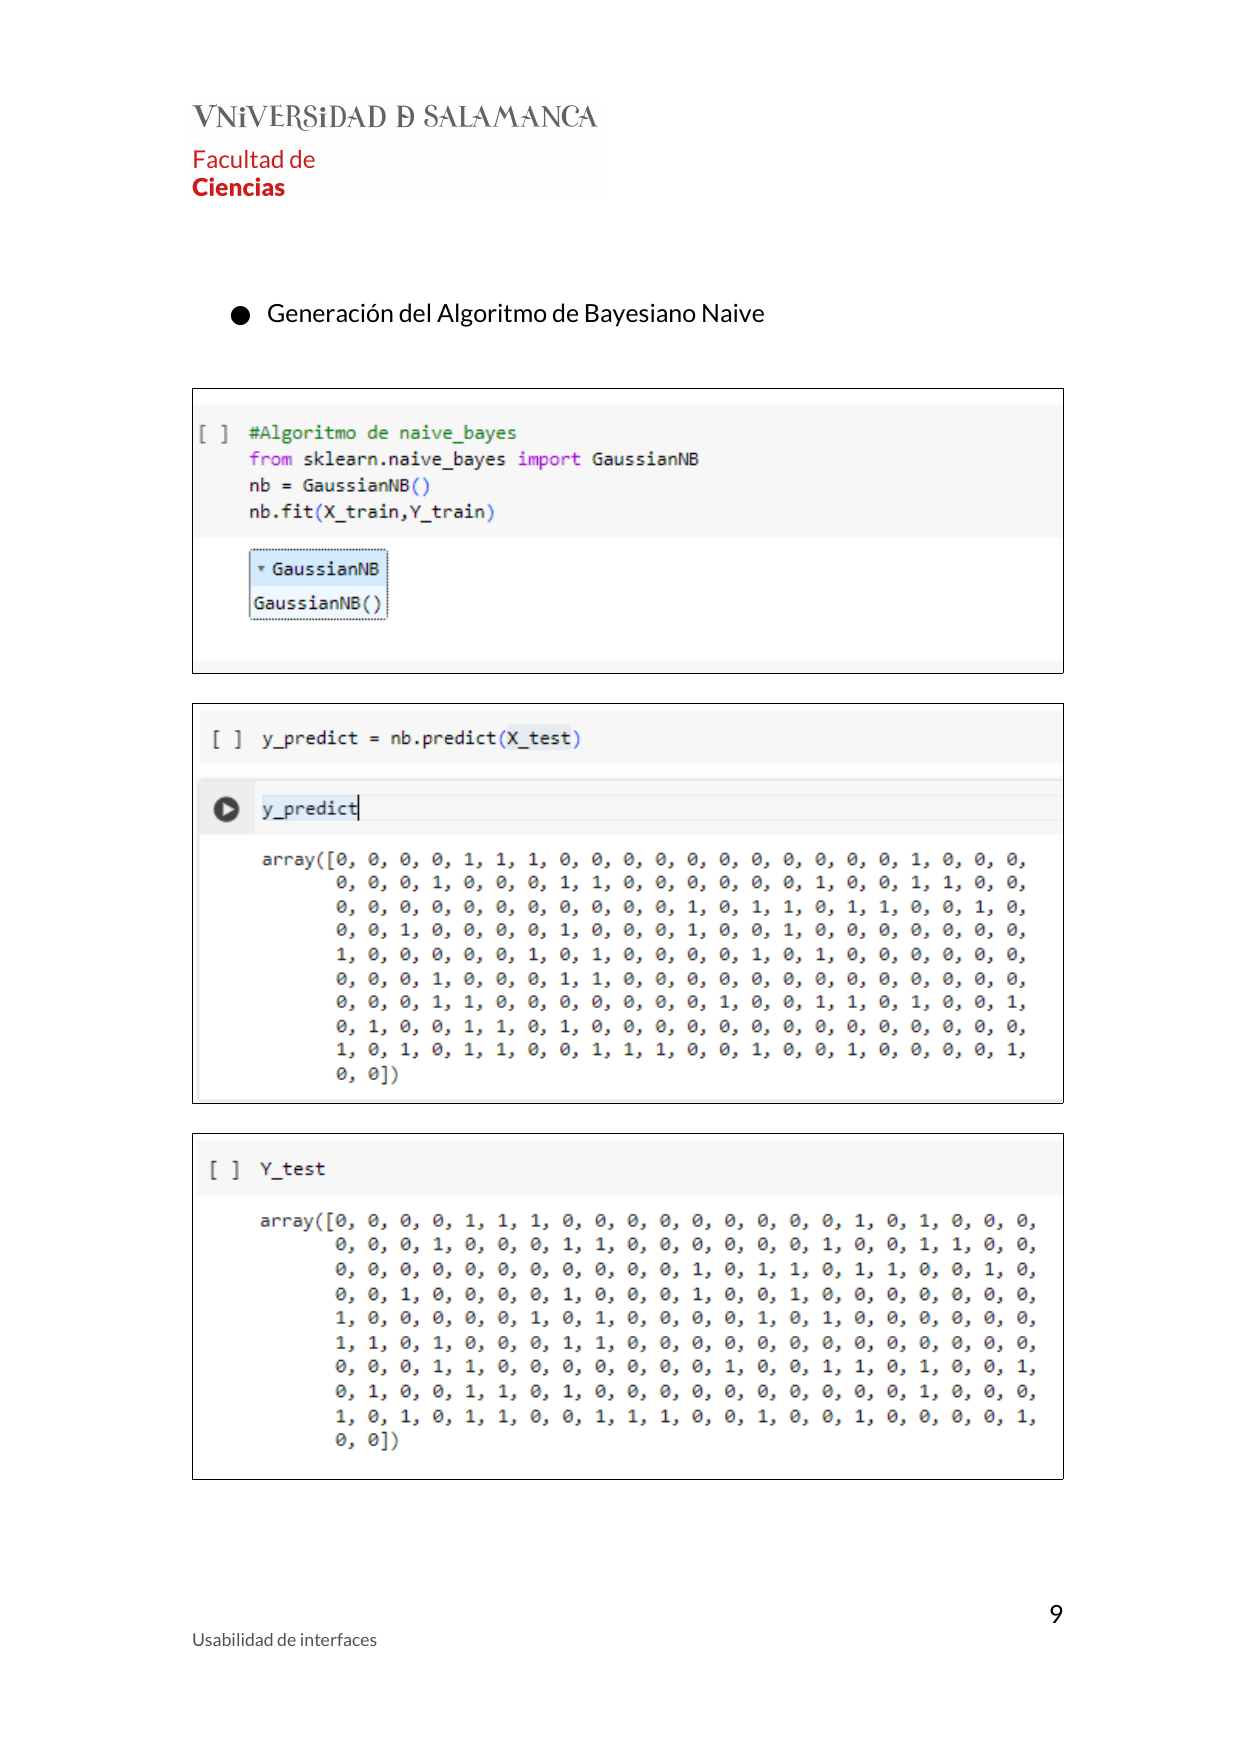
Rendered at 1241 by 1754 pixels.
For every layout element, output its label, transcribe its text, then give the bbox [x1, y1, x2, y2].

picture [188, 102, 602, 201]
list Generación del Algoritmo de Bayesiano Naive [229, 285, 1063, 337]
picture [193, 704, 1063, 1103]
picture [193, 389, 1063, 673]
picture [193, 1134, 1063, 1479]
